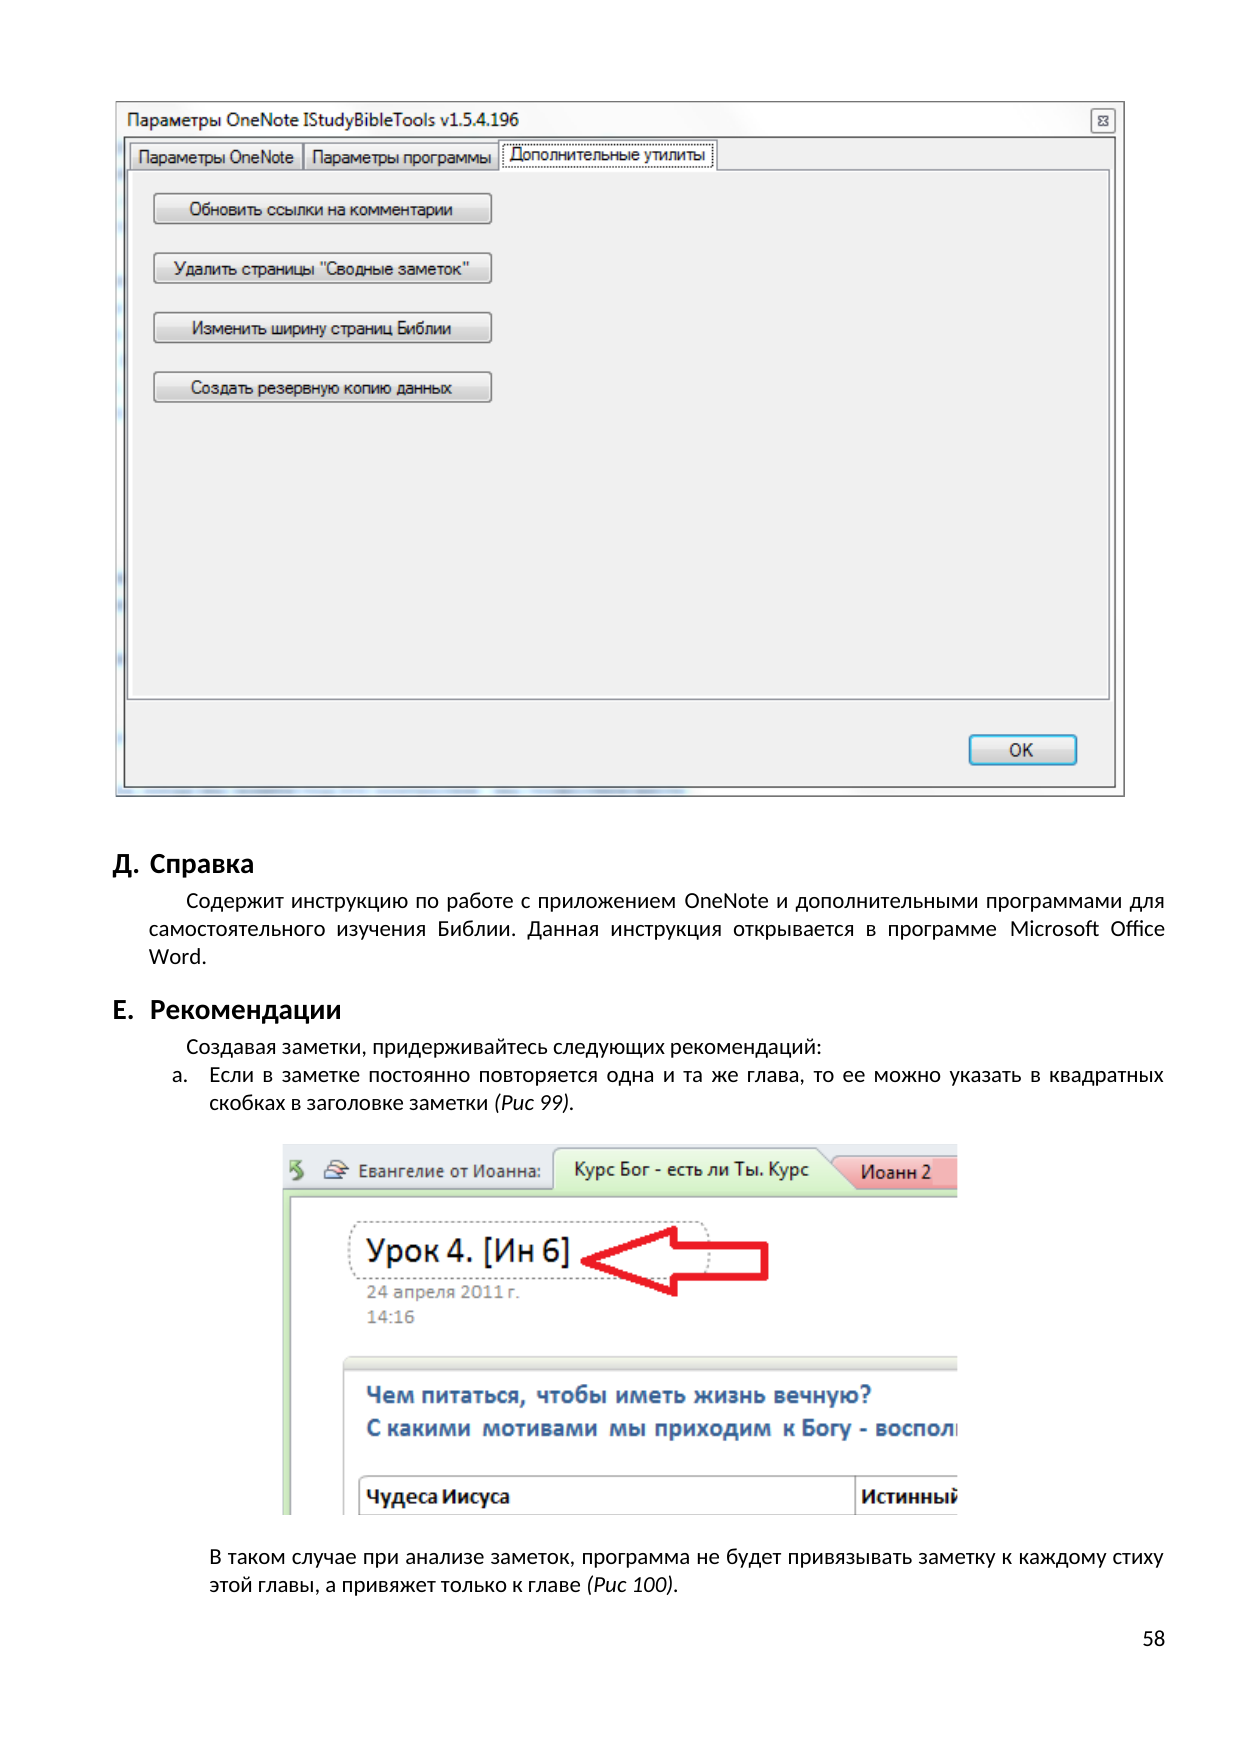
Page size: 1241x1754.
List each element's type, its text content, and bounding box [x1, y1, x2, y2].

text Содержит инструкцию по работе с приложением OneNote и дополнительными программами для самостоятельного изучения Библии. Данная инструкция открывается в программе Microsoft Office Word. [149, 886, 1165, 970]
list В таком случае при анализе заметок, программа не будет привязывать заметку к каждому стиху этой главы, а привяжет только к главе (Рис 100). [209, 1542, 1165, 1598]
text Создавая заметки, придерживайтесь следующих рекомендаций: [149, 1032, 1165, 1060]
picture [115, 101, 1125, 797]
picture [282, 1144, 958, 1515]
list Если в заметке постоянно повторяется одна и та же глава, то ее можно указать в квадратных скобках в заголовке заметки (Рис 99). [172, 1060, 1165, 1116]
subtitle Рекомендации [112, 991, 1165, 1027]
subtitle Справка [112, 845, 1165, 881]
